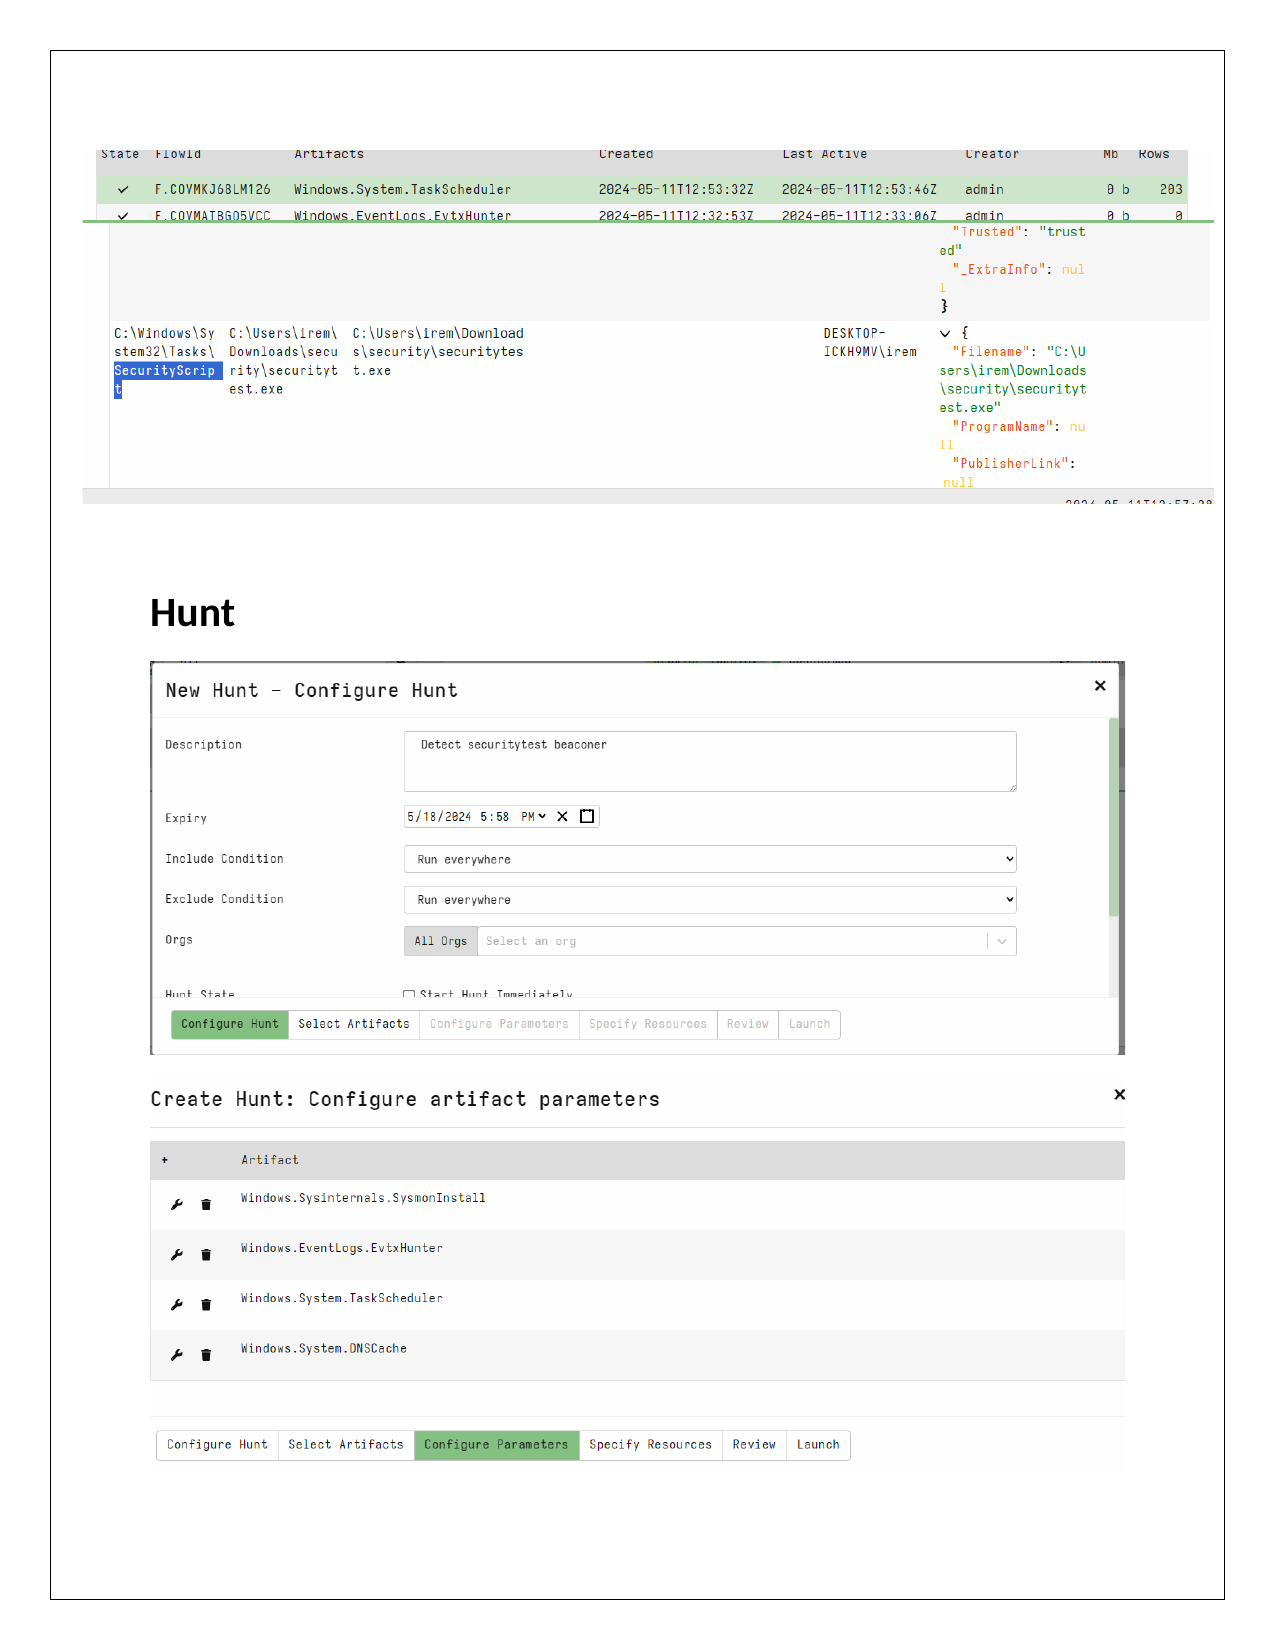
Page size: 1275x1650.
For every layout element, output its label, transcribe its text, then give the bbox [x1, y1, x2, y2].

picture [150, 1076, 1125, 1472]
picture [82, 150, 1215, 504]
text Hunt [150, 586, 1125, 637]
picture [150, 661, 1125, 1055]
